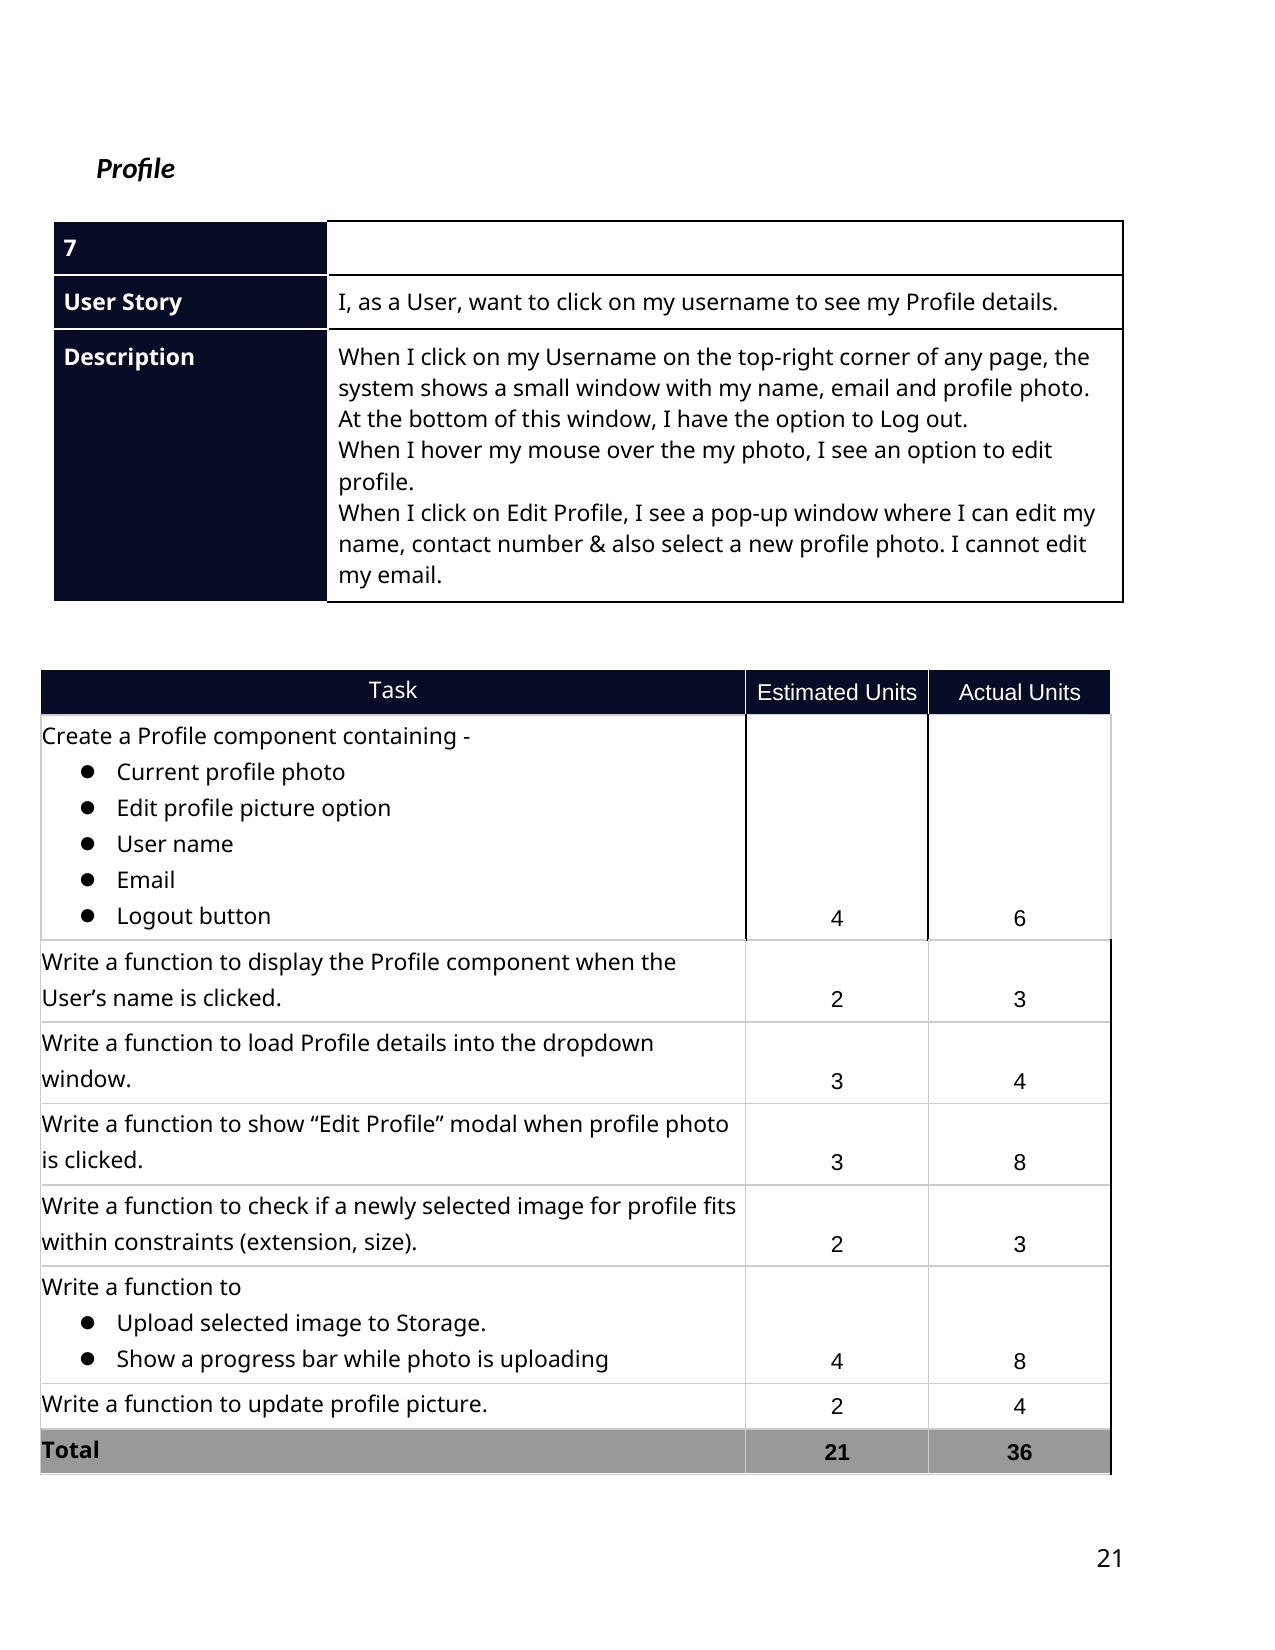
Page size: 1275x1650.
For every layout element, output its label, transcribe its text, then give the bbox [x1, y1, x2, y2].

table_cell 8 [929, 1104, 1110, 1184]
table_cell Description [54, 330, 327, 601]
table_cell When I click on my Username on the top-right corner of any page, the system shows a small window with my name, email and profile photo. At the bottom of this window, I have the option to Log out. When I hover my mouse over the my photo, I see an option to edit profile. When I click on Edit Profile, I see a pop-up window where I can edit my name, contact number & also select a new profile photo. I cannot edit my email. [329, 330, 1122, 601]
table_cell Create a Profile component containing - Current profile photo Edit profile picture option User name Email Logout button [42, 716, 745, 939]
table_cell 8 [929, 1267, 1110, 1383]
table_cell 2 [746, 1384, 928, 1428]
table_cell Write a function to check if a newly selected image for profile fits within constraints (extension, size). [41, 1185, 745, 1265]
table_cell 36 [929, 1430, 1110, 1473]
table_cell 2 [746, 941, 928, 1021]
table_header Estimated Units [746, 670, 928, 714]
table_cell 21 [746, 1430, 928, 1473]
table_cell 6 [929, 715, 1110, 939]
table_header Actual Units [929, 670, 1110, 714]
table_cell 3 [929, 941, 1110, 1021]
table_cell 4 [746, 1267, 928, 1383]
table_cell 3 [746, 1023, 928, 1103]
table_header Task [41, 670, 745, 714]
table_cell User Story [54, 276, 327, 328]
table_cell 4 [747, 715, 927, 939]
table_cell 3 [746, 1104, 928, 1184]
table_cell Write a function to show “Edit Profile” modal when profile photo is clicked. [41, 1104, 745, 1184]
table_cell 4 [929, 1384, 1110, 1428]
table_cell Total [41, 1429, 745, 1473]
table_header [329, 222, 1122, 274]
table_cell 2 [746, 1186, 928, 1265]
table_header 7 [54, 222, 327, 274]
table_cell Write a function to display the Profile component when the User’s name is clicked. [41, 941, 745, 1021]
table_cell Write a function to update profile picture. [41, 1384, 745, 1428]
subtitle Profile [96, 150, 1125, 186]
table_cell I, as a User, want to click on my username to see my Profile details. [329, 276, 1122, 328]
table_cell Write a function to Upload selected image to Storage. Show a progress bar while photo is uploading [41, 1266, 745, 1383]
table_cell Write a function to load Profile details into the dropdown window. [41, 1022, 745, 1103]
table_cell 4 [929, 1023, 1110, 1103]
table_cell 3 [929, 1186, 1110, 1265]
